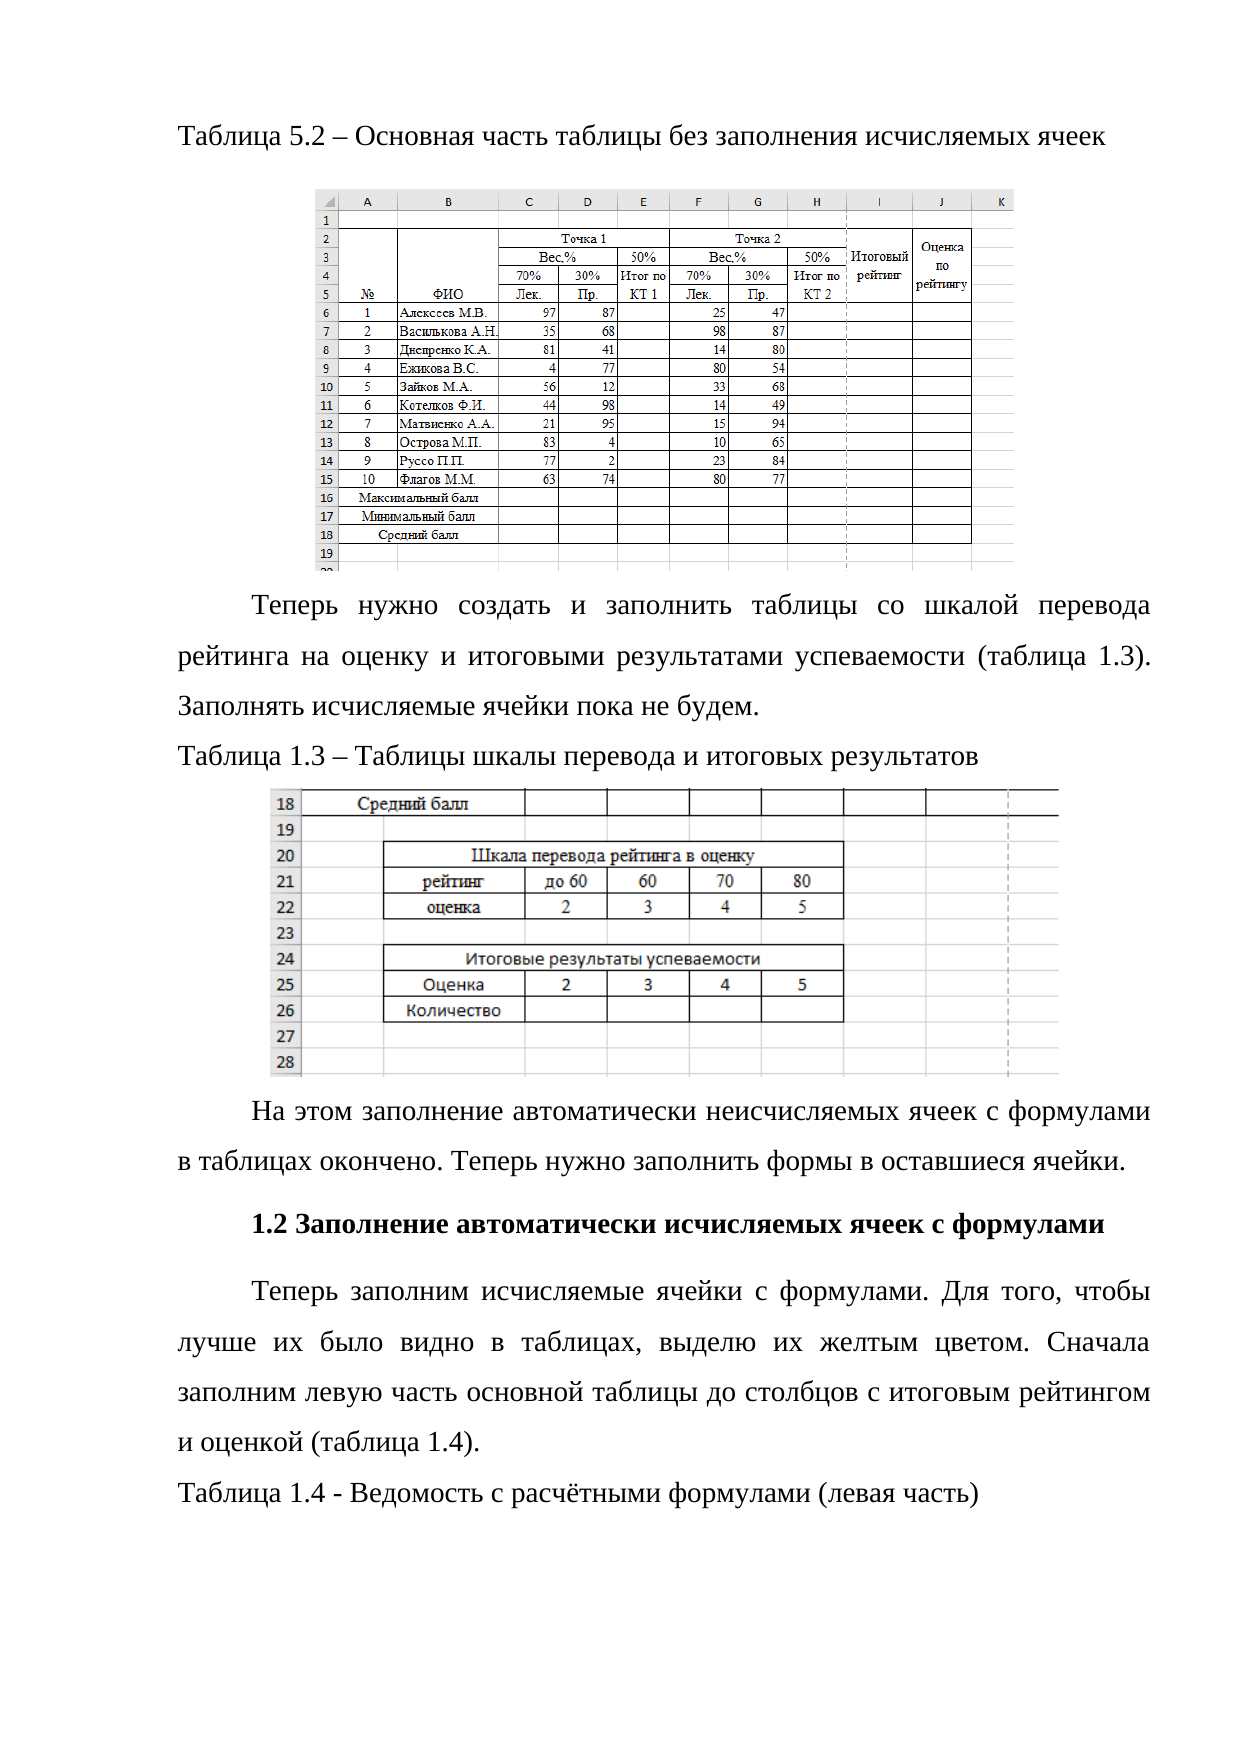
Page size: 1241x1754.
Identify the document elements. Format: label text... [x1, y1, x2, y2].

text Теперь заполним исчисляемые ячейки с формулами. Для того, чтобы лучше их было видно в таблицах, выделю их желтым цветом. Сначала заполним левую часть основной таблицы до столбцов с итоговым рейтингом и оценкой (таблица 1.4). [177, 1273, 1152, 1458]
text На этом заполнение автоматически неисчисляемых ячеек с формулами в таблицах окончено. Теперь нужно заполнить формы в оставшиеся ячейки. [177, 1093, 1152, 1177]
text Таблица 5.2 – Основная часть таблицы без заполнения исчисляемых ячеек [177, 118, 1152, 152]
text Таблица 1.4 - Ведомость с расчётными формулами (левая часть) [177, 1475, 1152, 1508]
picture [315, 189, 1014, 571]
text Теперь нужно создать и заполнить таблицы со шкалой перевода рейтинга на оценку и итоговыми результатами успеваемости (таблица 1.3). Заполнять исчисляемые ячейки пока не будем. [177, 587, 1152, 722]
picture [270, 788, 1059, 1077]
text Таблица 1.3 – Таблицы шкалы перевода и итоговых результатов [177, 738, 1152, 772]
subtitle 1.2 Заполнение автоматически исчисляемых ячеек с формулами [177, 1206, 1152, 1240]
